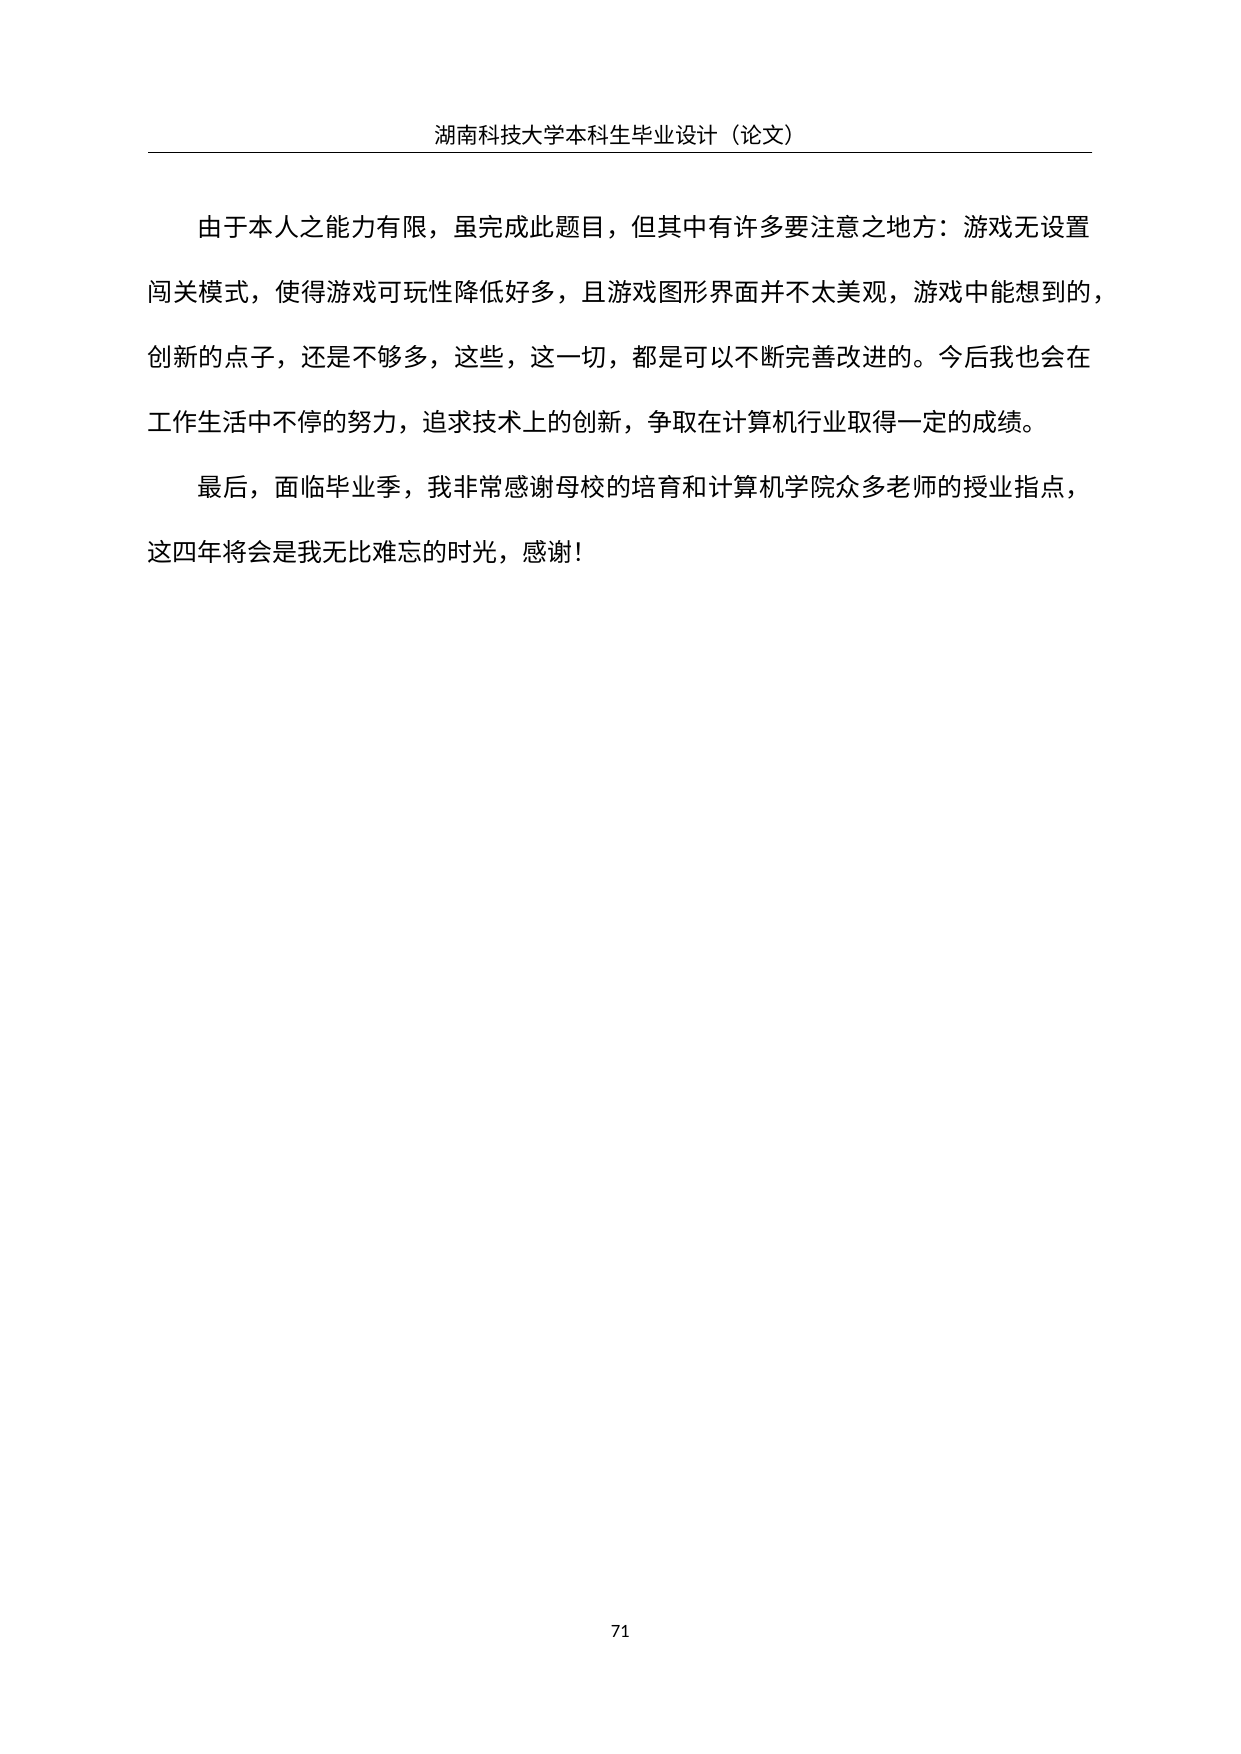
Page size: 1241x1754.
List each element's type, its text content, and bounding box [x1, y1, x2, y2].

text 最后，面临毕业季，我非常感谢母校的培育和计算机学院众多老师的授业指点，这四年将会是我无比难忘的时光，感谢！ [148, 453, 1092, 583]
text 由于本人之能力有限，虽完成此题目，但其中有许多要注意之地方：游戏无设置闯关模式，使得游戏可玩性降低好多，且游戏图形界面并不太美观，游戏中能想到的，创新的点子，还是不够多，这些，这一切，都是可以不断完善改进的。今后我也会在工作生活中不停的努力，追求技术上的创新，争取在计算机行业取得一定的成绩。 [148, 193, 1092, 453]
